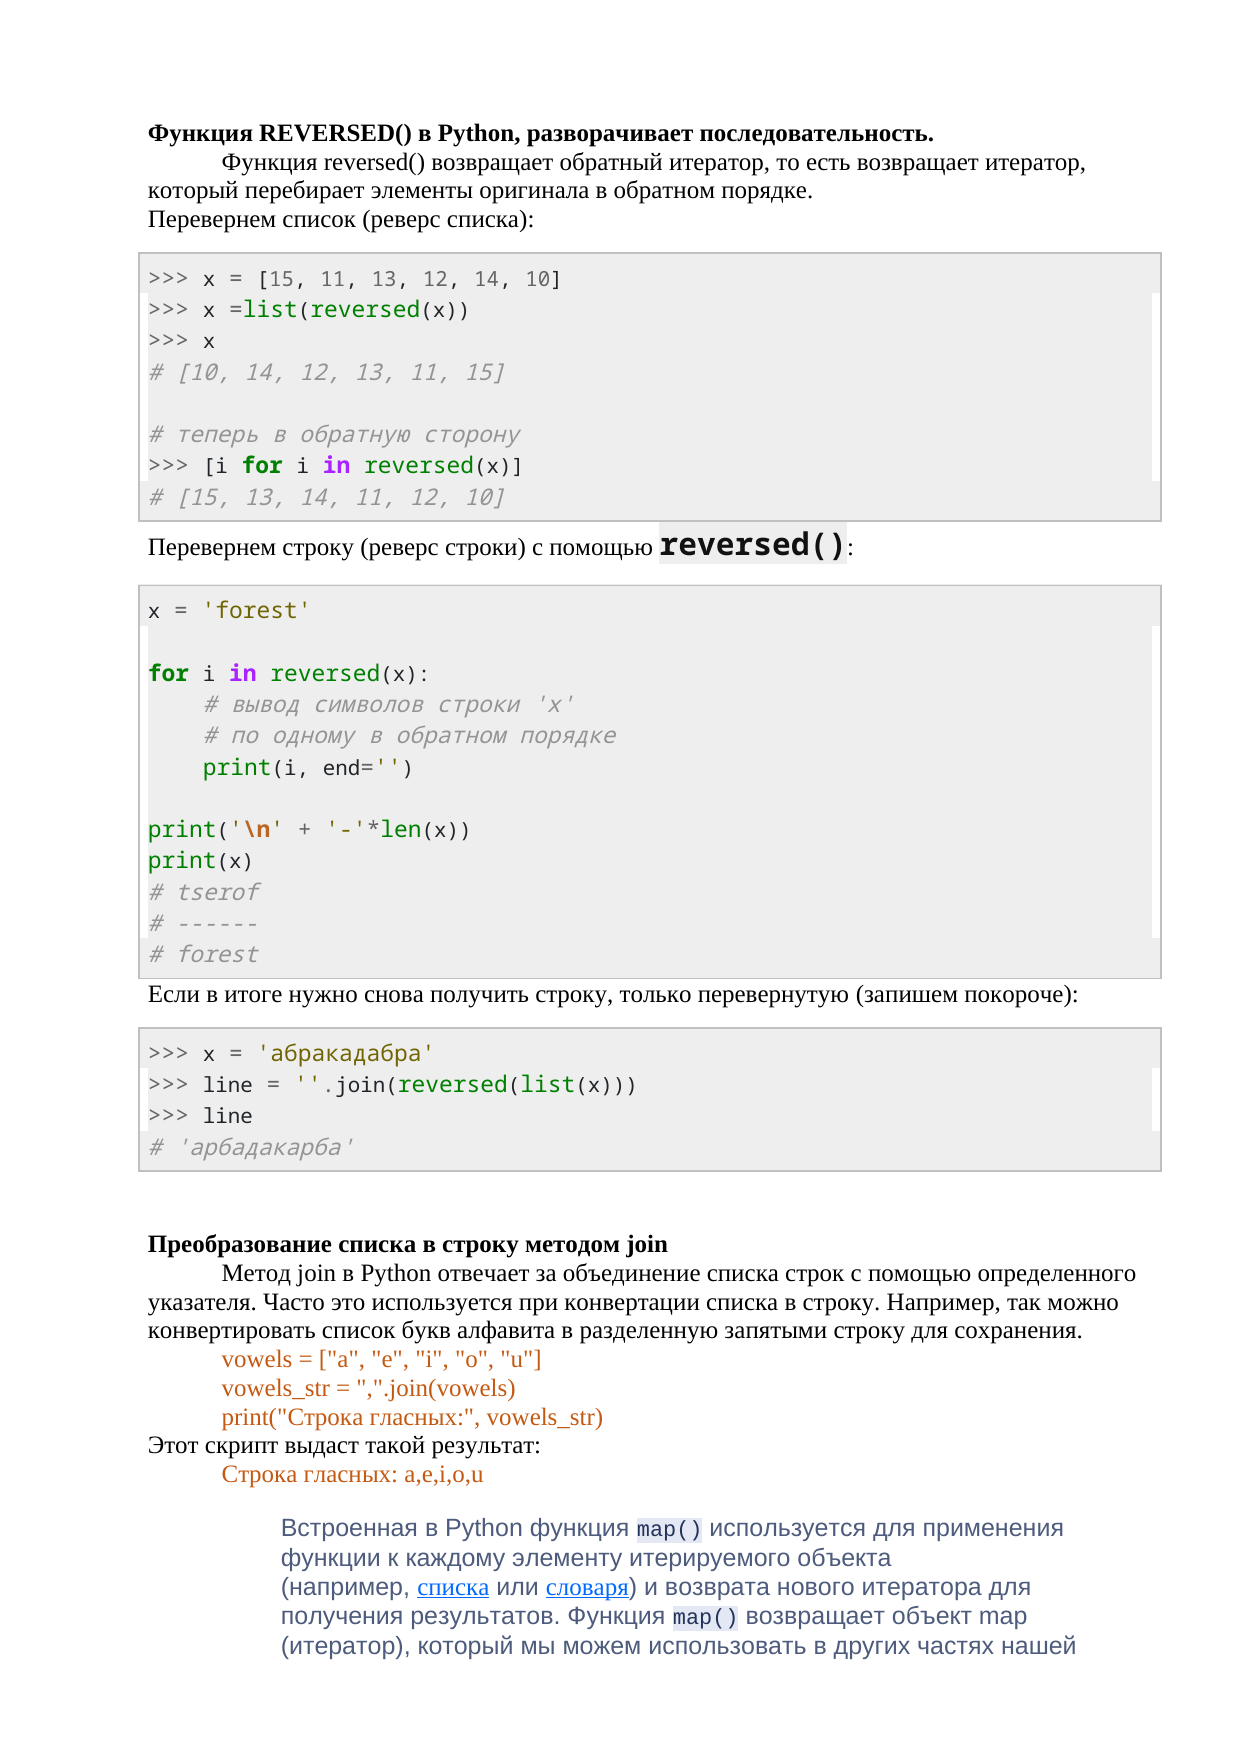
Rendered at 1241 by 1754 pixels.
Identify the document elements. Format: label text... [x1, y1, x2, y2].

text x = 'forest' [140, 586, 1160, 626]
text # по одному в обратном порядке [148, 719, 1152, 751]
text >>> line = ''.join(reversed(list(x))) [148, 1068, 1152, 1099]
text Преобразование списка в строку методом join [148, 1229, 1152, 1258]
text Если в итоге нужно снова получить строку, только перевернутую (запишем покороче): [148, 979, 1152, 1008]
text Функция REVERSED() в Python, разворачивает последовательность. [148, 118, 1152, 147]
text # [10, 14, 12, 13, 11, 15] [148, 356, 1152, 387]
text >>> x =list(reversed(x)) [148, 293, 1152, 324]
text print(x) [148, 844, 1152, 876]
text >>> line [148, 1099, 1152, 1121]
text # 'арбадакарба' [140, 1121, 1160, 1170]
text vowels_str = ",".join(vowels) [148, 1373, 1152, 1402]
text print('\n' + '-'*len(x)) [148, 813, 1152, 844]
text vowels = ["a", "e", "i", "o", "u"] [148, 1344, 1152, 1373]
text print(i, end='') [148, 751, 1152, 782]
text >>> [i for i in reversed(x)] [148, 449, 1152, 471]
text # вывод символов строки 'x' [148, 688, 1152, 719]
text >>> x = [15, 11, 13, 12, 14, 10] [140, 254, 1160, 293]
text Функция reversed() возвращает обратный итератор, то есть возвращает итератор, который перебирает элементы оригинала в обратном порядке. [148, 147, 1152, 204]
text print("Строка гласных:", vowels_str) [148, 1402, 1152, 1431]
text Метод join в Python отвечает за объединение списка строк с помощью определенного указателя. Часто это используется при конвертации списка в строку. Например, так можно конвертировать список букв алфавита в разделенную запятыми строку для сохранения. [148, 1258, 1152, 1344]
text # ------ [148, 907, 1152, 928]
text Строка гласных: a,e,i,o,u [148, 1459, 1152, 1488]
text Перевернем строку (реверс строки) с помощью reversed(): [847, 522, 1152, 564]
text Перевернем строку (реверс строки) с помощью reversed(): [148, 522, 659, 564]
text >>> x = 'абракадабра' [140, 1029, 1160, 1068]
text >>> x [148, 324, 1152, 356]
text # forest [140, 928, 1160, 978]
text # теперь в обратную сторону [148, 418, 1152, 449]
text Перевернем список (реверс списка): [148, 204, 1152, 233]
text Этот скрипт выдаст такой результат: [148, 1431, 1152, 1459]
text for i in reversed(x): [148, 657, 1152, 688]
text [281, 1513, 1152, 1659]
text # [15, 13, 14, 11, 12, 10] [140, 471, 1160, 520]
text # tserof [148, 876, 1152, 907]
